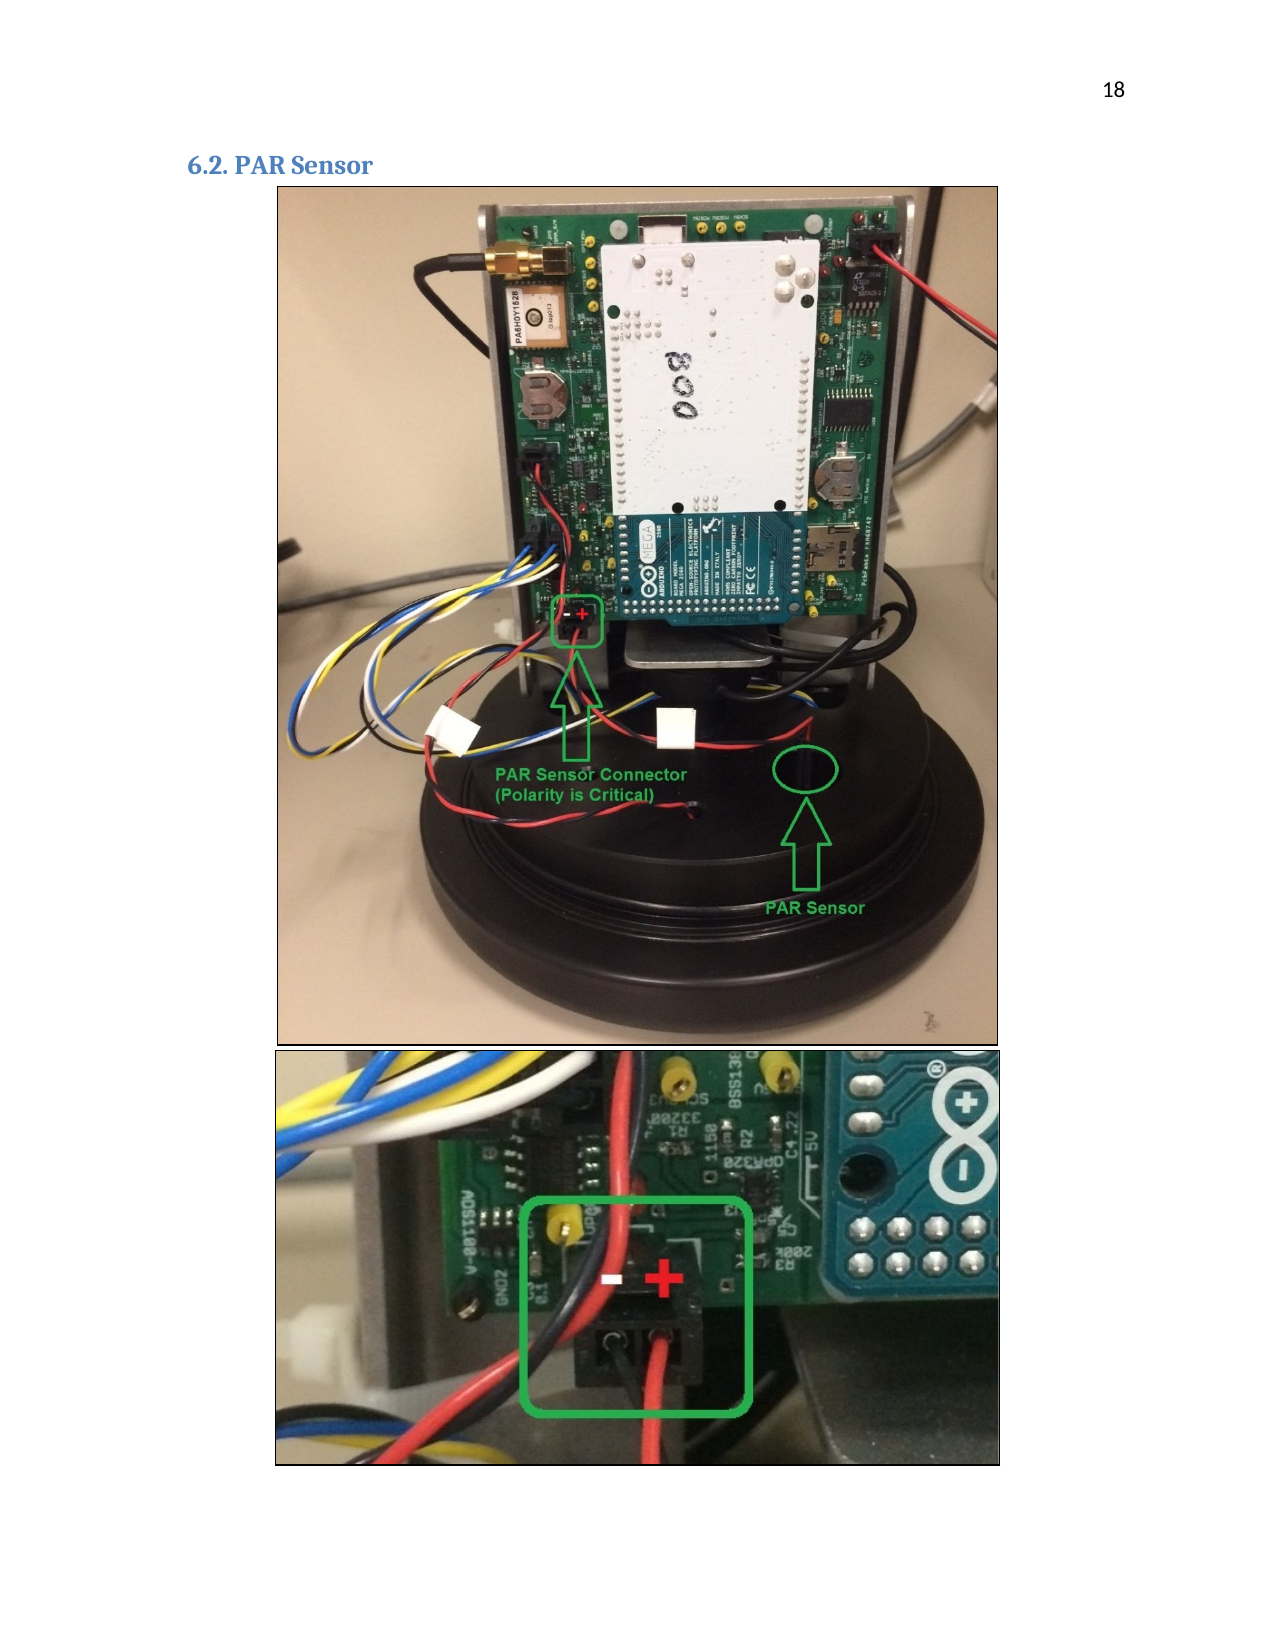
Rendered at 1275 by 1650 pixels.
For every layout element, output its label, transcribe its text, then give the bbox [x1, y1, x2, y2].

picture [276, 1051, 999, 1464]
picture [278, 187, 997, 1044]
subtitle PAR Sensor [187, 150, 1125, 181]
